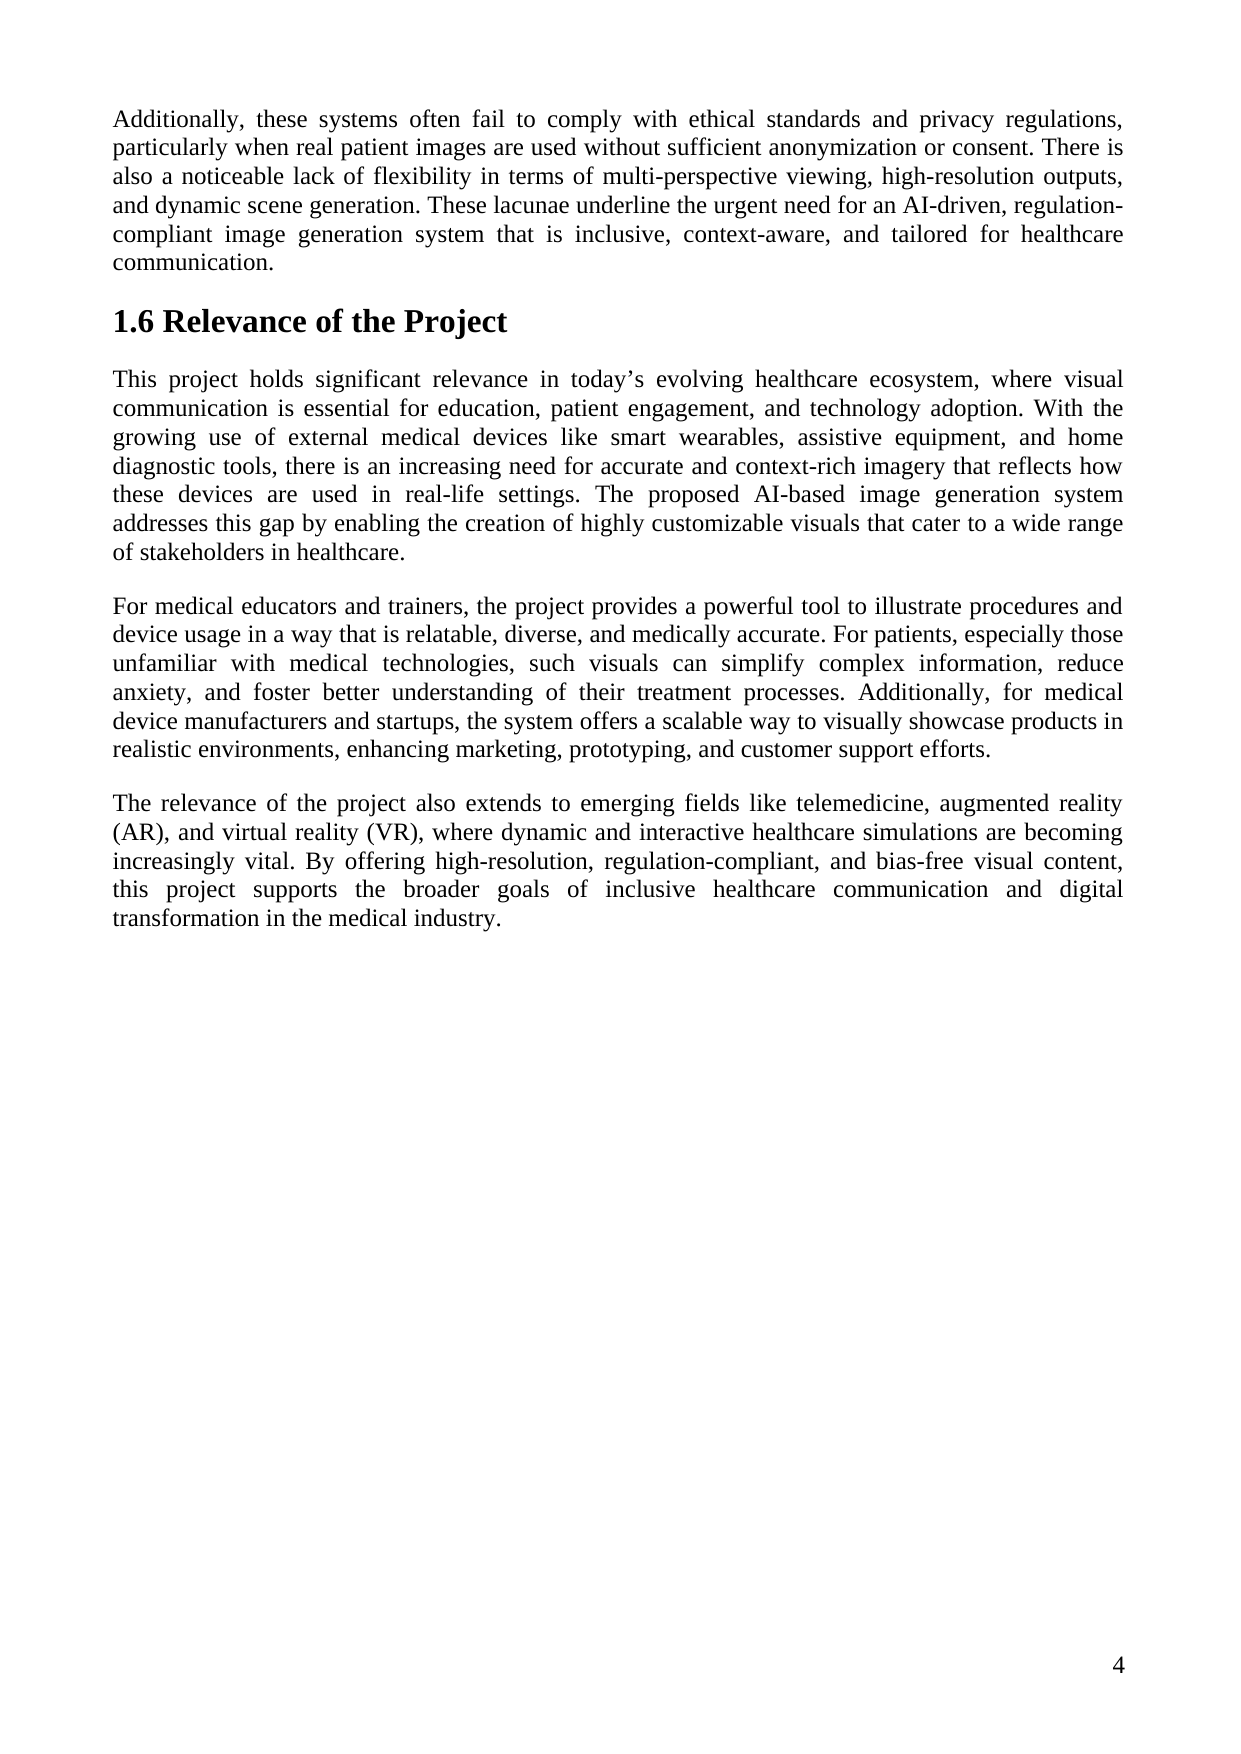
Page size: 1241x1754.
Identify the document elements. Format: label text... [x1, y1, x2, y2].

text 1.6 Relevance of the Project [112, 301, 1124, 339]
text The relevance of the project also extends to emerging fields like telemedicine, augmented reality (AR), and virtual reality (VR), where dynamic and interactive healthcare simulations are becoming increasingly vital. By offering high-resolution, regulation-compliant, and bias-free visual content, this project supports the broader goals of inclusive healthcare communication and digital transformation in the medical industry. [112, 788, 1124, 932]
text For medical educators and trainers, the project provides a powerful tool to illustrate procedures and device usage in a way that is relatable, diverse, and medically accurate. For patients, especially those unfamiliar with medical technologies, such visuals can simplify complex information, reduce anxiety, and foster better understanding of their treatment processes. Additionally, for medical device manufacturers and startups, the system offers a scalable way to visually showcase products in realistic environments, enhancing marketing, prototyping, and customer support efforts. [112, 591, 1124, 763]
text This project holds significant relevance in today’s evolving healthcare ecosystem, where visual communication is essential for education, patient engagement, and technology adoption. With the growing use of external medical devices like smart wearables, assistive equipment, and home diagnostic tools, there is an increasing need for accurate and context-rich imagery that reflects how these devices are used in real-life settings. The proposed AI-based image generation system addresses this gap by enabling the creation of highly customizable visuals that cater to a wide range of stakeholders in healthcare. [112, 364, 1124, 566]
text Additionally, these systems often fail to comply with ethical standards and privacy regulations, particularly when real patient images are used without sufficient anonymization or consent. There is also a noticeable lack of flexibility in terms of multi-perspective viewing, high-resolution outputs, and dynamic scene generation. These lacunae underline the urgent need for an AI-driven, regulation-compliant image generation system that is inclusive, context-aware, and tailored for healthcare communication. [112, 104, 1124, 276]
